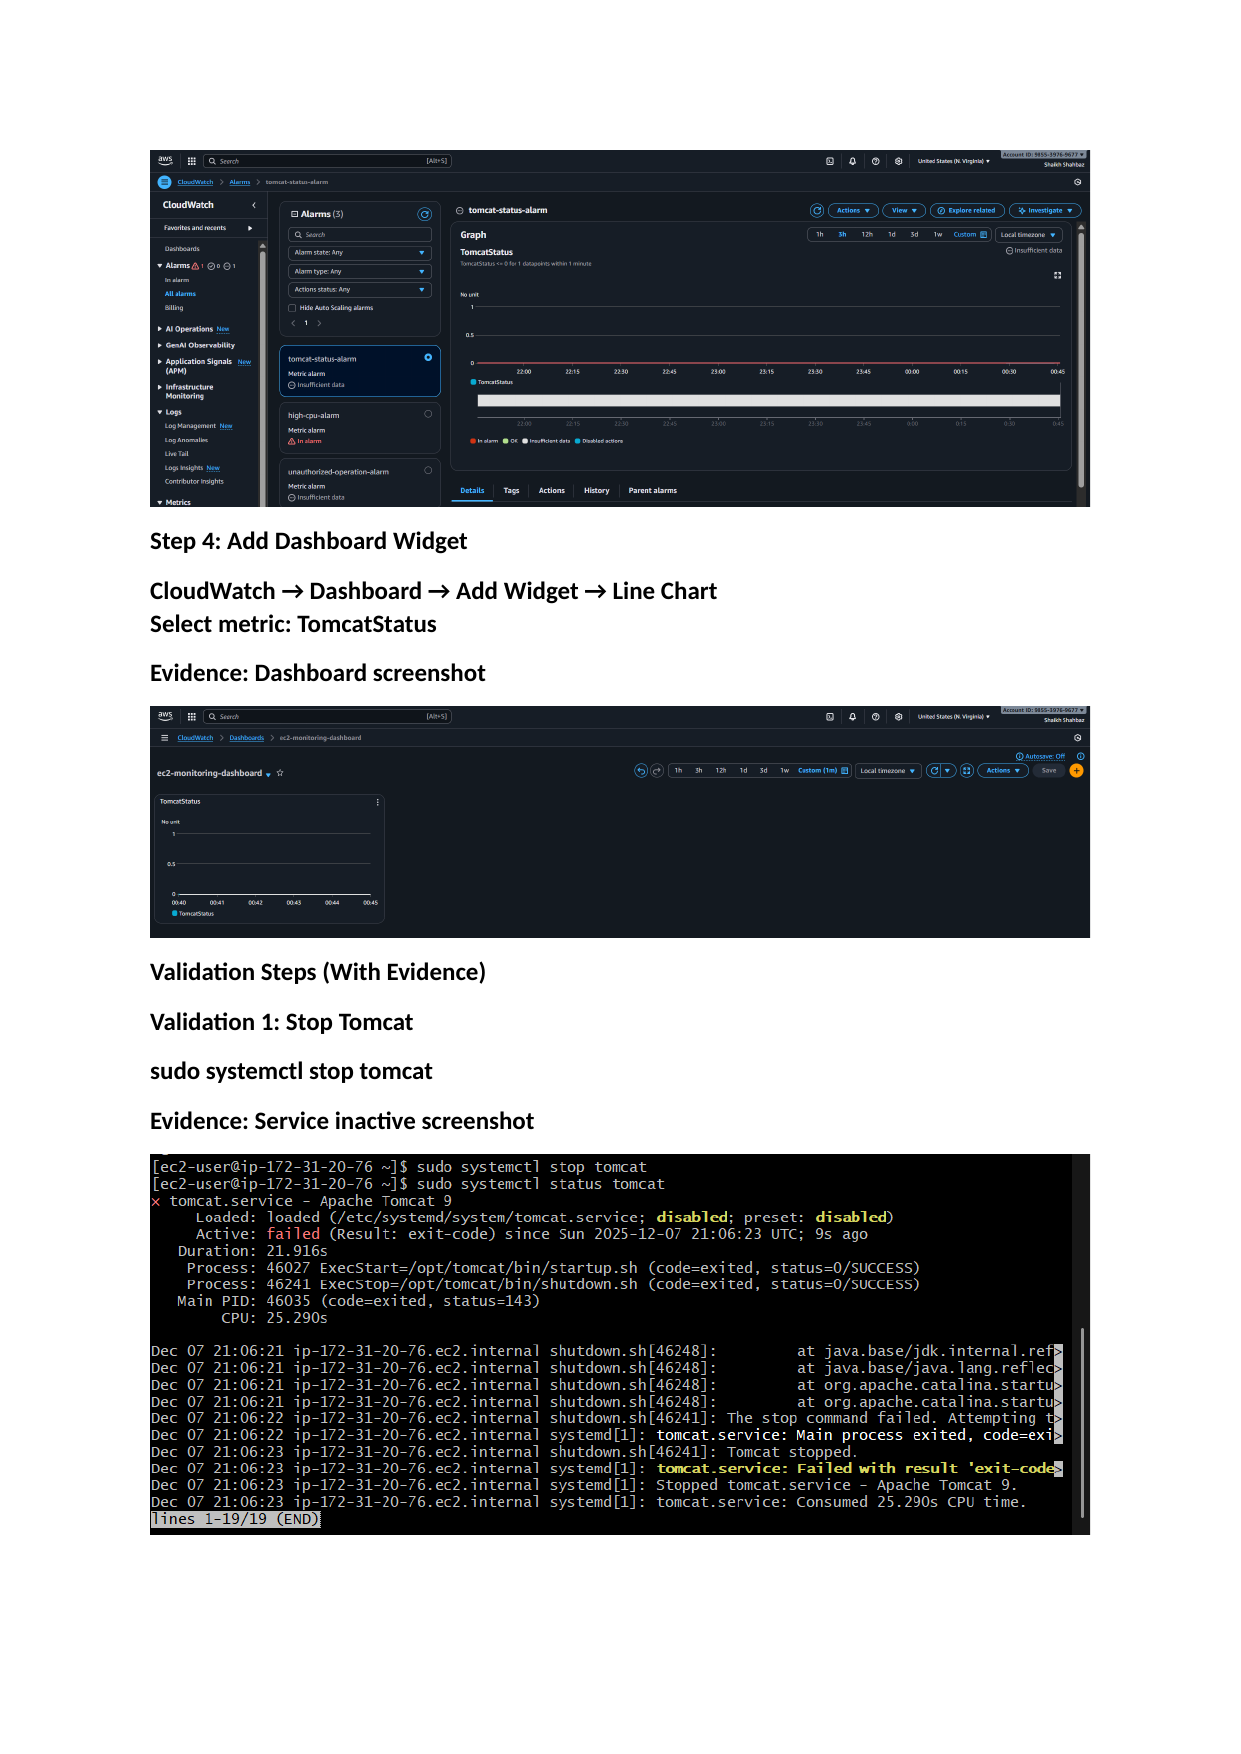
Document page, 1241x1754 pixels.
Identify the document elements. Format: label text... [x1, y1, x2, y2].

picture [150, 150, 1091, 507]
text Validation 1: Stop Tomcat [150, 1006, 1090, 1036]
text sudo systemctl stop tomcat [150, 1055, 1090, 1086]
picture [150, 1154, 1091, 1535]
text Validation Steps (With Evidence) [150, 956, 1090, 987]
text Evidence: Dashboard screenshot [150, 657, 1090, 688]
text Step 4: Add Dashboard Widget [150, 525, 1090, 556]
picture [150, 706, 1091, 938]
text Evidence: Service inactive screenshot [150, 1105, 1090, 1135]
text CloudWatch → Dashboard → Add Widget → Line Chart Select metric: TomcatStatus [150, 575, 1090, 638]
